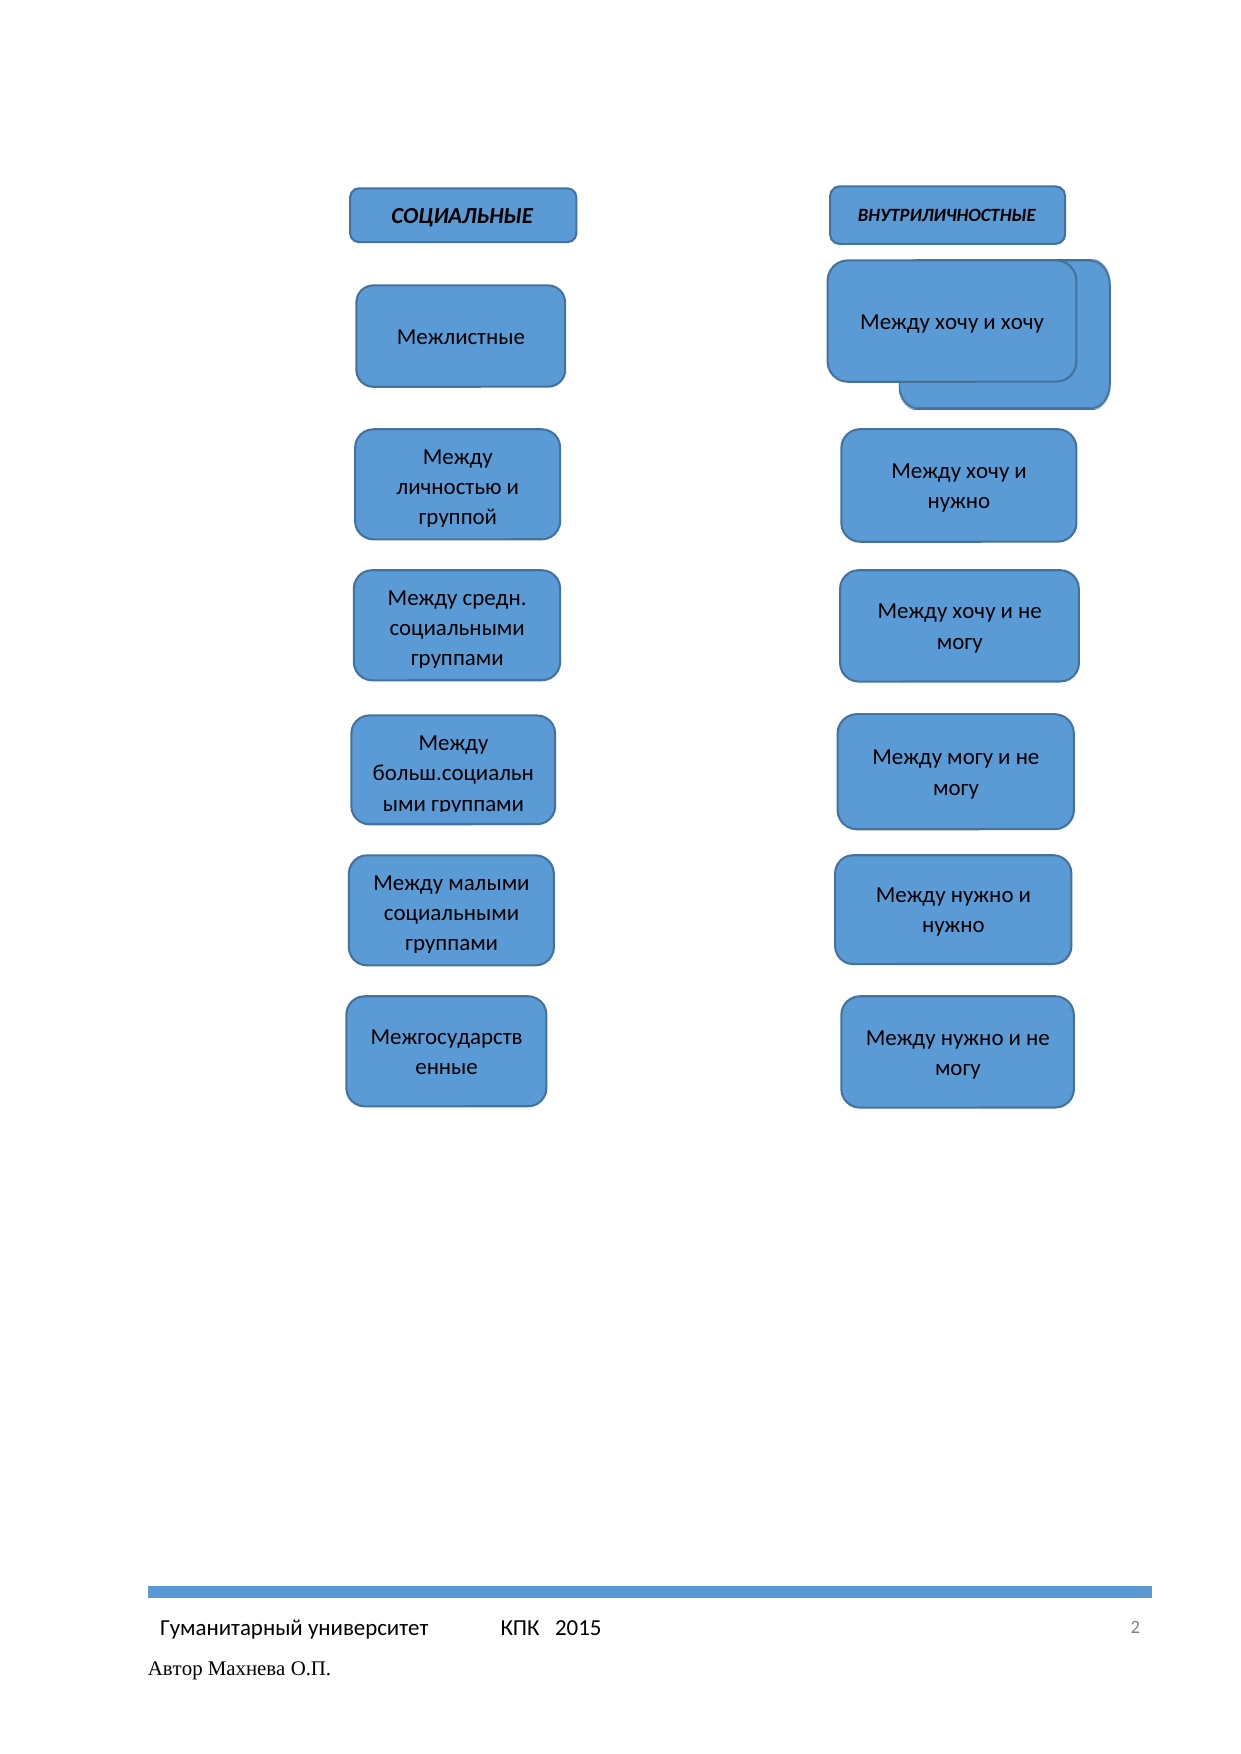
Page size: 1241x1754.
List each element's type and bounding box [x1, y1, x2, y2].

picture [898, 259, 1111, 410]
